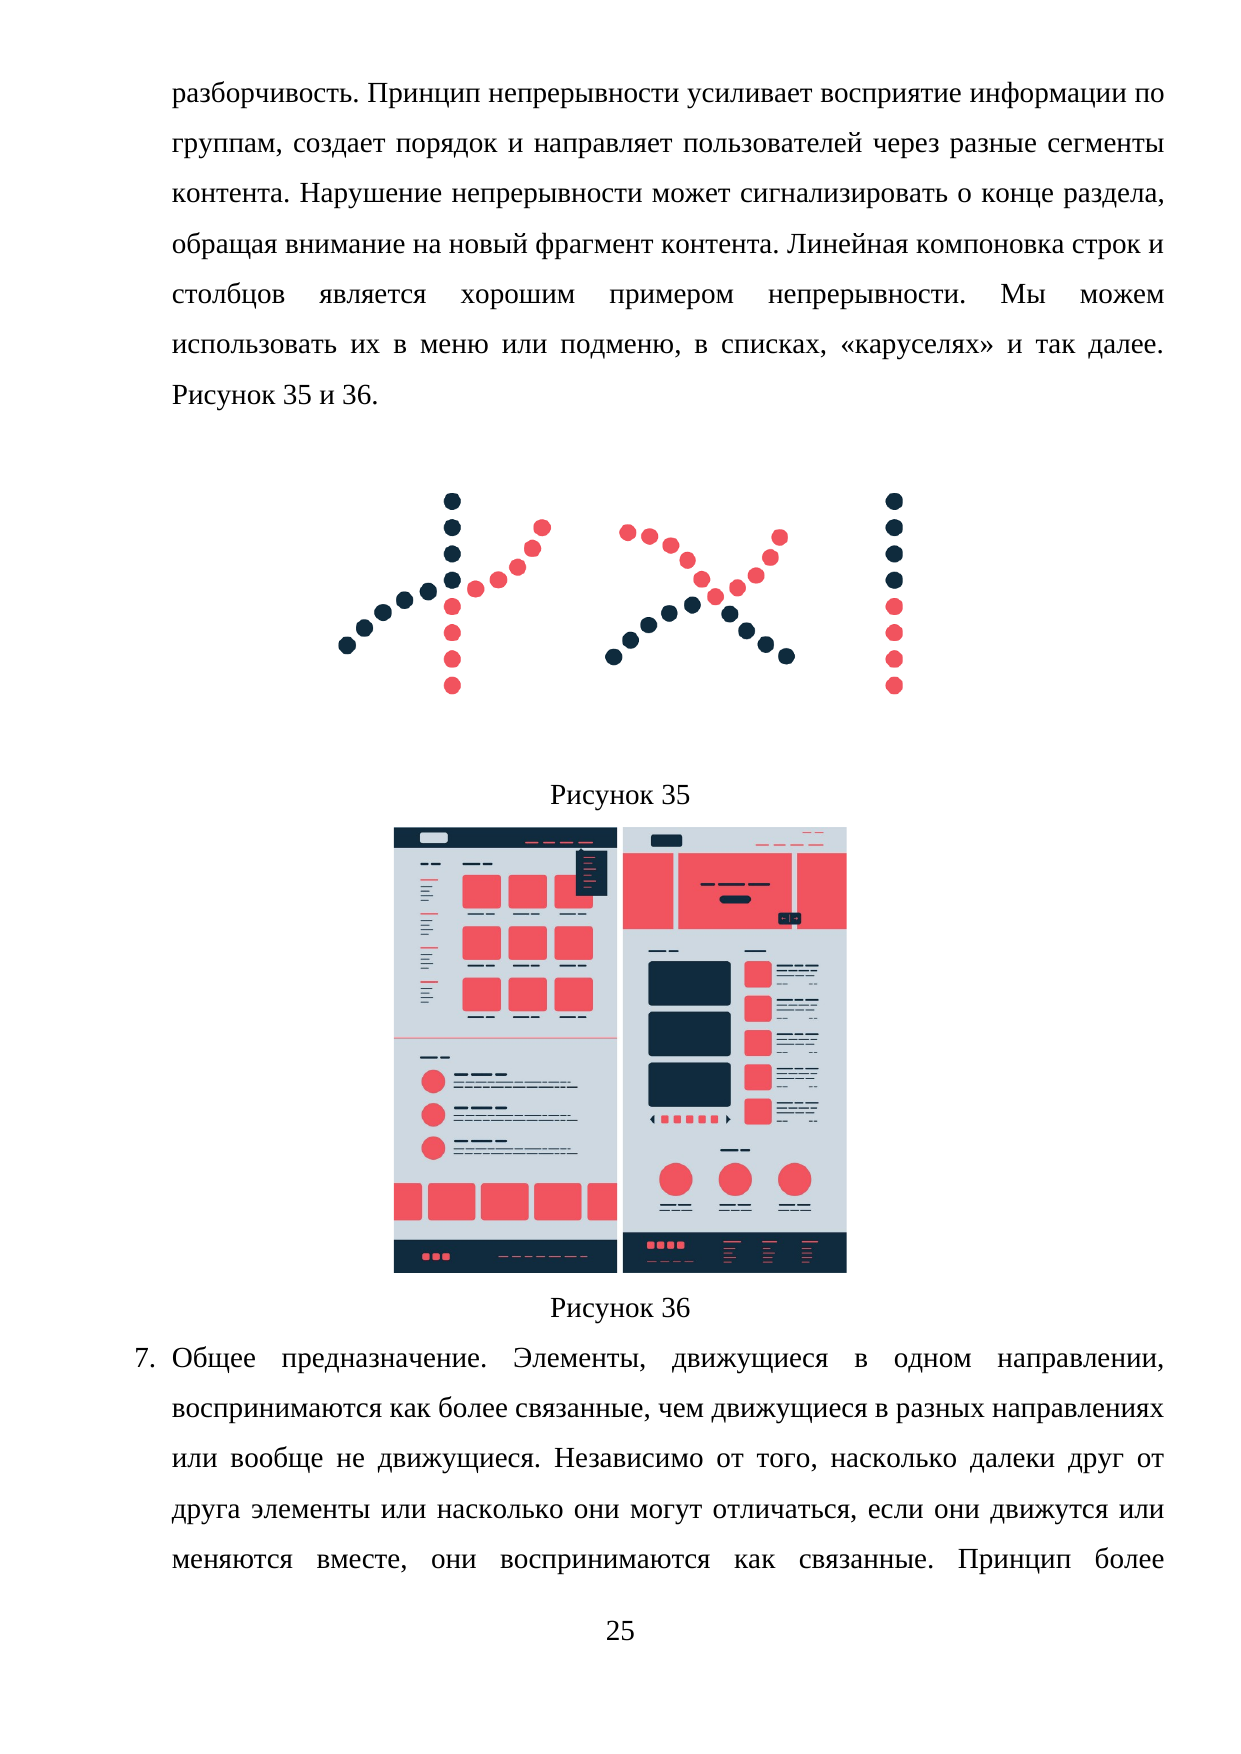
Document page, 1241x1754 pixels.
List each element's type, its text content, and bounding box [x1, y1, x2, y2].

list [134, 1340, 1165, 1575]
text Рисунок 36 [75, 1290, 1165, 1323]
text Рисунок 35 [75, 777, 1165, 811]
picture [393, 827, 847, 1273]
picture [294, 427, 947, 761]
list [134, 75, 1165, 410]
